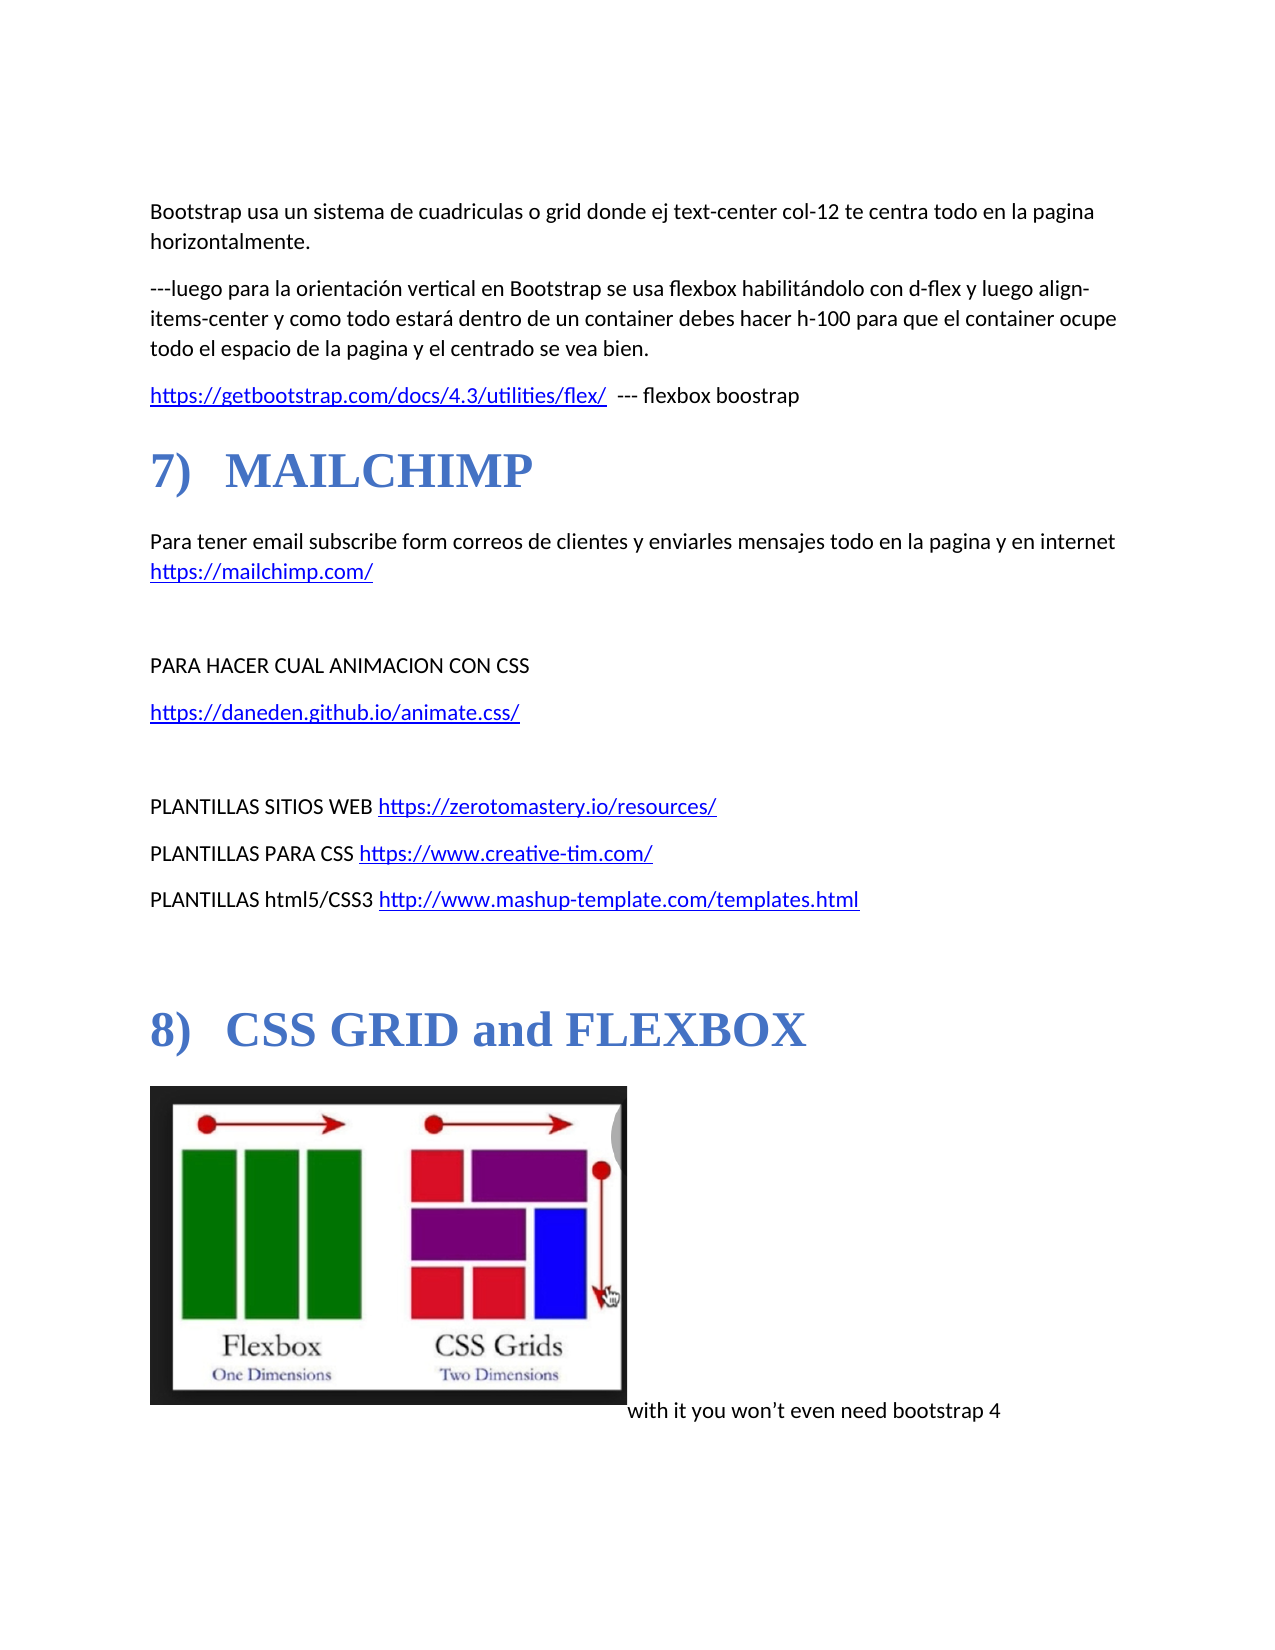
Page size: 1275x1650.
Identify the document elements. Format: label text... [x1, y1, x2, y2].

subtitle MAILCHIMP [150, 441, 1125, 498]
text PARA HACER CUAL ANIMACION CON CSS [150, 651, 1125, 679]
subtitle CSS GRID and FLEXBOX [150, 1000, 1125, 1058]
text https://daneden.github.io/animate.css/ [150, 698, 1125, 726]
text ---luego para la orientación vertical en Bootstrap se usa flexbox habilitándolo con d-flex y luego align-items-center y como todo estará dentro de un container debes hacer h-100 para que el container ocupe todo el espacio de la pagina y el centrado se vea bien. [150, 274, 1125, 362]
text PLANTILLAS PARA CSS https://www.creative-tim.com/ [150, 839, 1125, 867]
picture [150, 1086, 628, 1419]
text Para tener email subscribe form correos de clientes y enviarles mensajes todo en la pagina y en internet https://mailchimp.com/ [150, 527, 1125, 586]
text Bootstrap usa un sistema de cuadriculas o grid donde ej text-center col-12 te centra todo en la pagina horizontalmente. [150, 197, 1125, 255]
text PLANTILLAS SITIOS WEB https://zerotomastery.io/resources/ [150, 792, 1125, 820]
text PLANTILLAS html5/CSS3 http://www.mashup-template.com/templates.html [150, 886, 1125, 914]
text https://getbootstrap.com/docs/4.3/utilities/flex/ --- flexbox boostrap [150, 381, 1125, 409]
